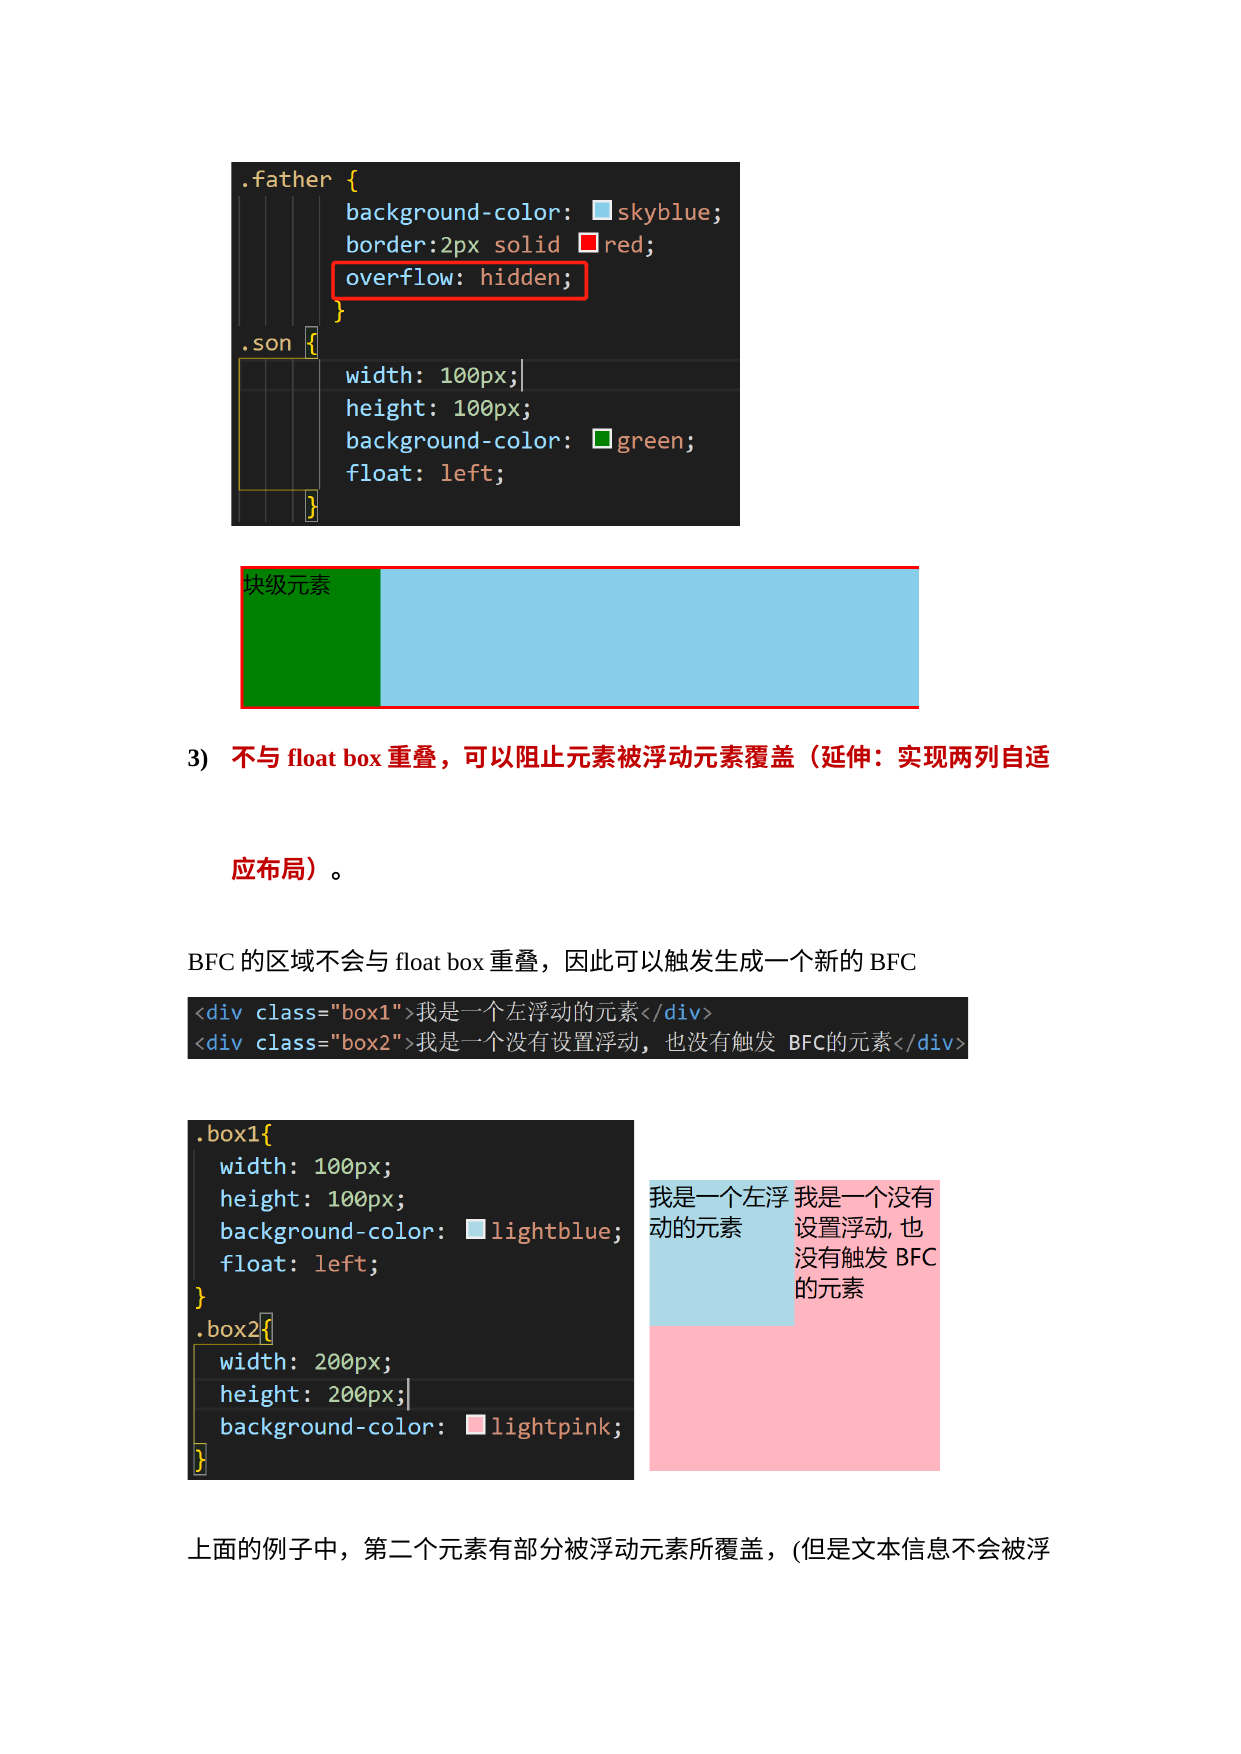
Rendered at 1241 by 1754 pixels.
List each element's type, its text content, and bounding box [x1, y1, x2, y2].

text BFC的区域不会与float box重叠，因此可以触发生成一个新的BFC [187, 927, 1053, 992]
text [187, 1515, 1053, 1580]
picture [231, 162, 740, 526]
picture [187, 997, 969, 1059]
subtitle 不与float box重叠，可以阻止元素被浮动元素覆盖（延伸：实现两列自适应布局）。 [187, 723, 1053, 900]
picture [231, 556, 919, 718]
picture [640, 1169, 950, 1480]
picture [187, 1120, 635, 1480]
